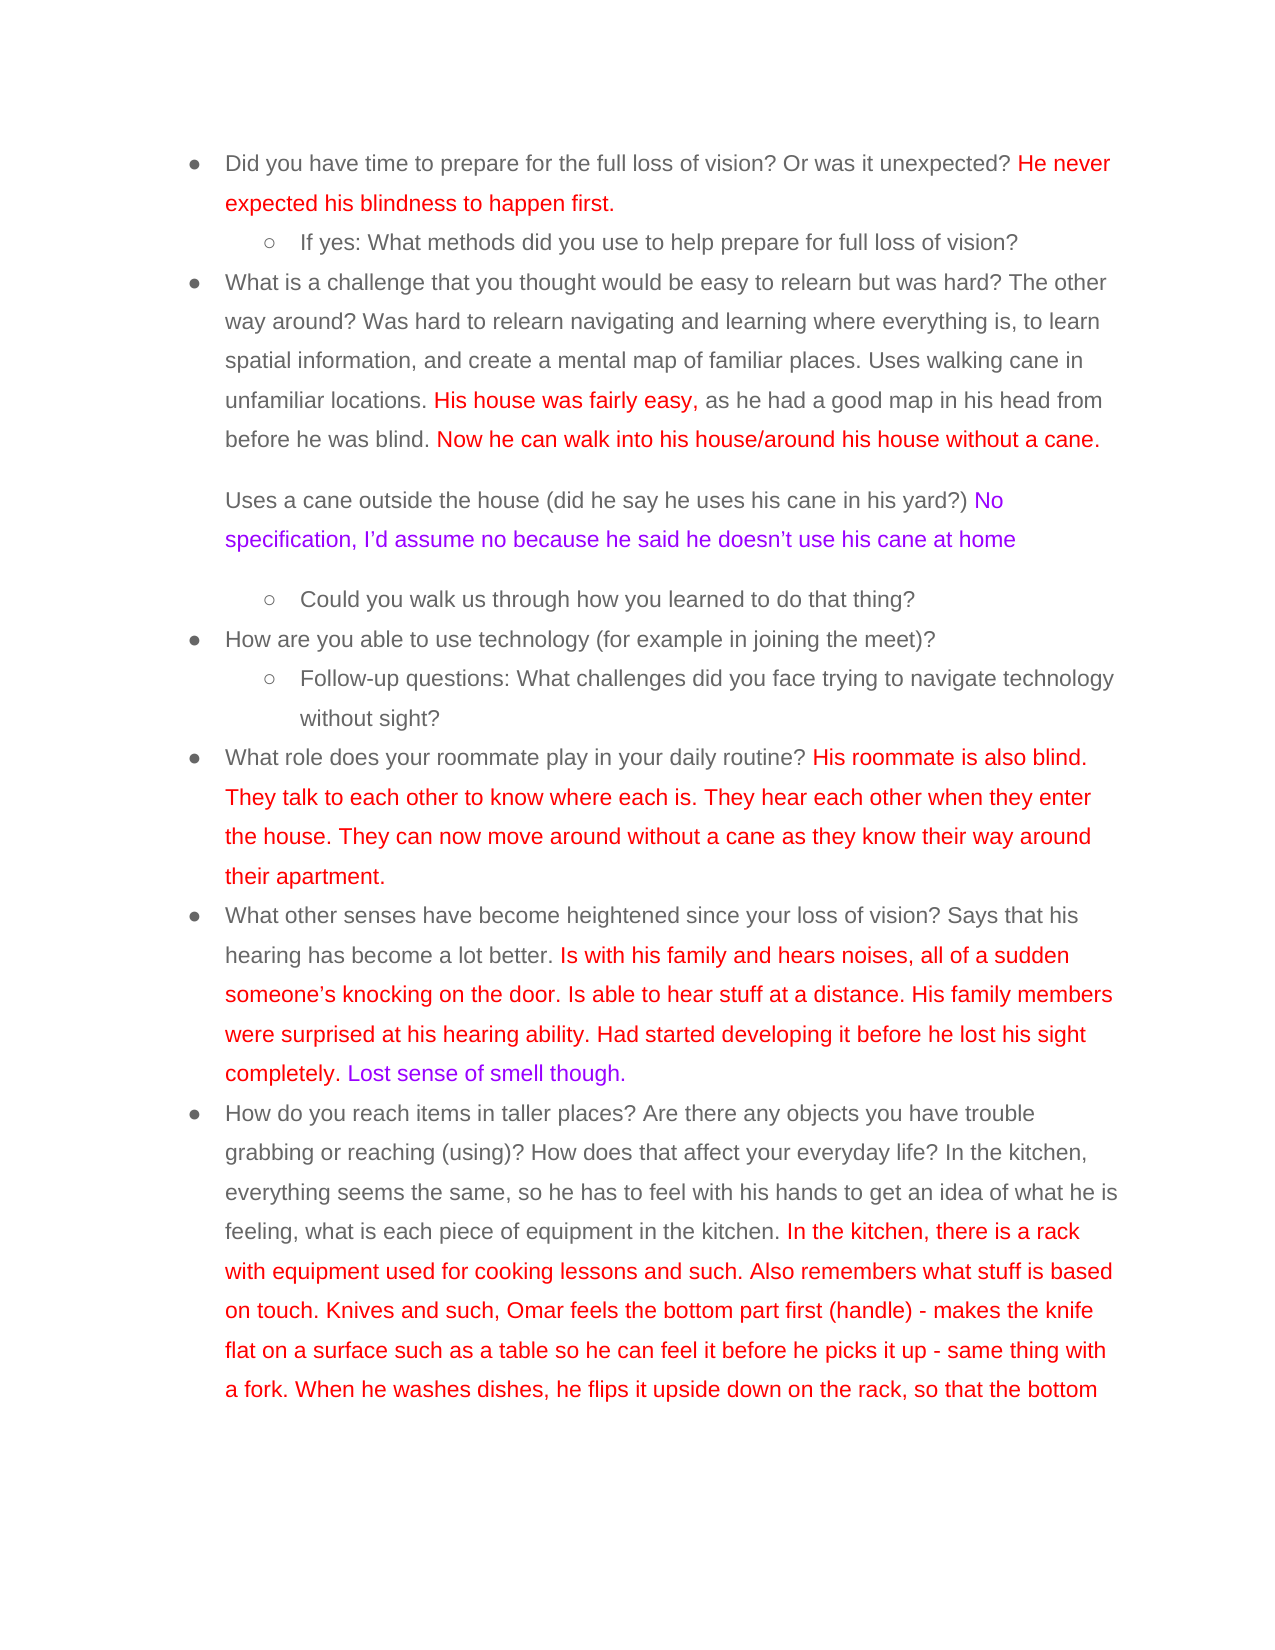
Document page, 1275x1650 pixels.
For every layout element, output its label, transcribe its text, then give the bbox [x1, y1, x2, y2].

list Could you walk us through how you learned to do that thing? [262, 586, 1125, 613]
list If yes: What methods did you use to help prepare for full loss of vision? [262, 229, 1125, 255]
text Uses a cane outside the house (did he say he uses his cane in his yard?) No specification, I’d assume no because he said he doesn’t use his cane at home [225, 487, 1125, 552]
list What role does your roommate play in your daily routine? His roommate is also blind. They talk to each other to know where each is. They hear each other when they enter the house. They can now move around without a cane as they know their way around their apartment. [187, 744, 1125, 889]
list How are you able to use technology (for example in joining the meet)? [187, 626, 1125, 652]
list Did you have time to prepare for the full loss of vision? Or was it unexpected? He never expected his blindness to happen first. [187, 150, 1125, 216]
list What is a challenge that you thought would be easy to relearn but was hard? The other way around? Was hard to relearn navigating and learning where everything is, to learn spatial information, and create a mental map of familiar places. Uses walking cane in unfamiliar locations. His house was fairly easy, as he had a good map in his head from before he was blind. Now he can walk into his house/around his house without a cane. [187, 268, 1125, 453]
list What other senses have become heightened since your loss of vision? Says that his hearing has become a lot better. Is with his family and hears noises, all of a sudden someone’s knocking on the door. Is able to hear stuff at a distance. His family members were surprised at his hearing ability. Had started developing it before he lost his sight completely. Lost sense of smell though. [187, 902, 1125, 1087]
list Follow-up questions: What challenges did you face trying to navigate technology without sight? [262, 665, 1125, 731]
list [187, 1100, 1125, 1402]
